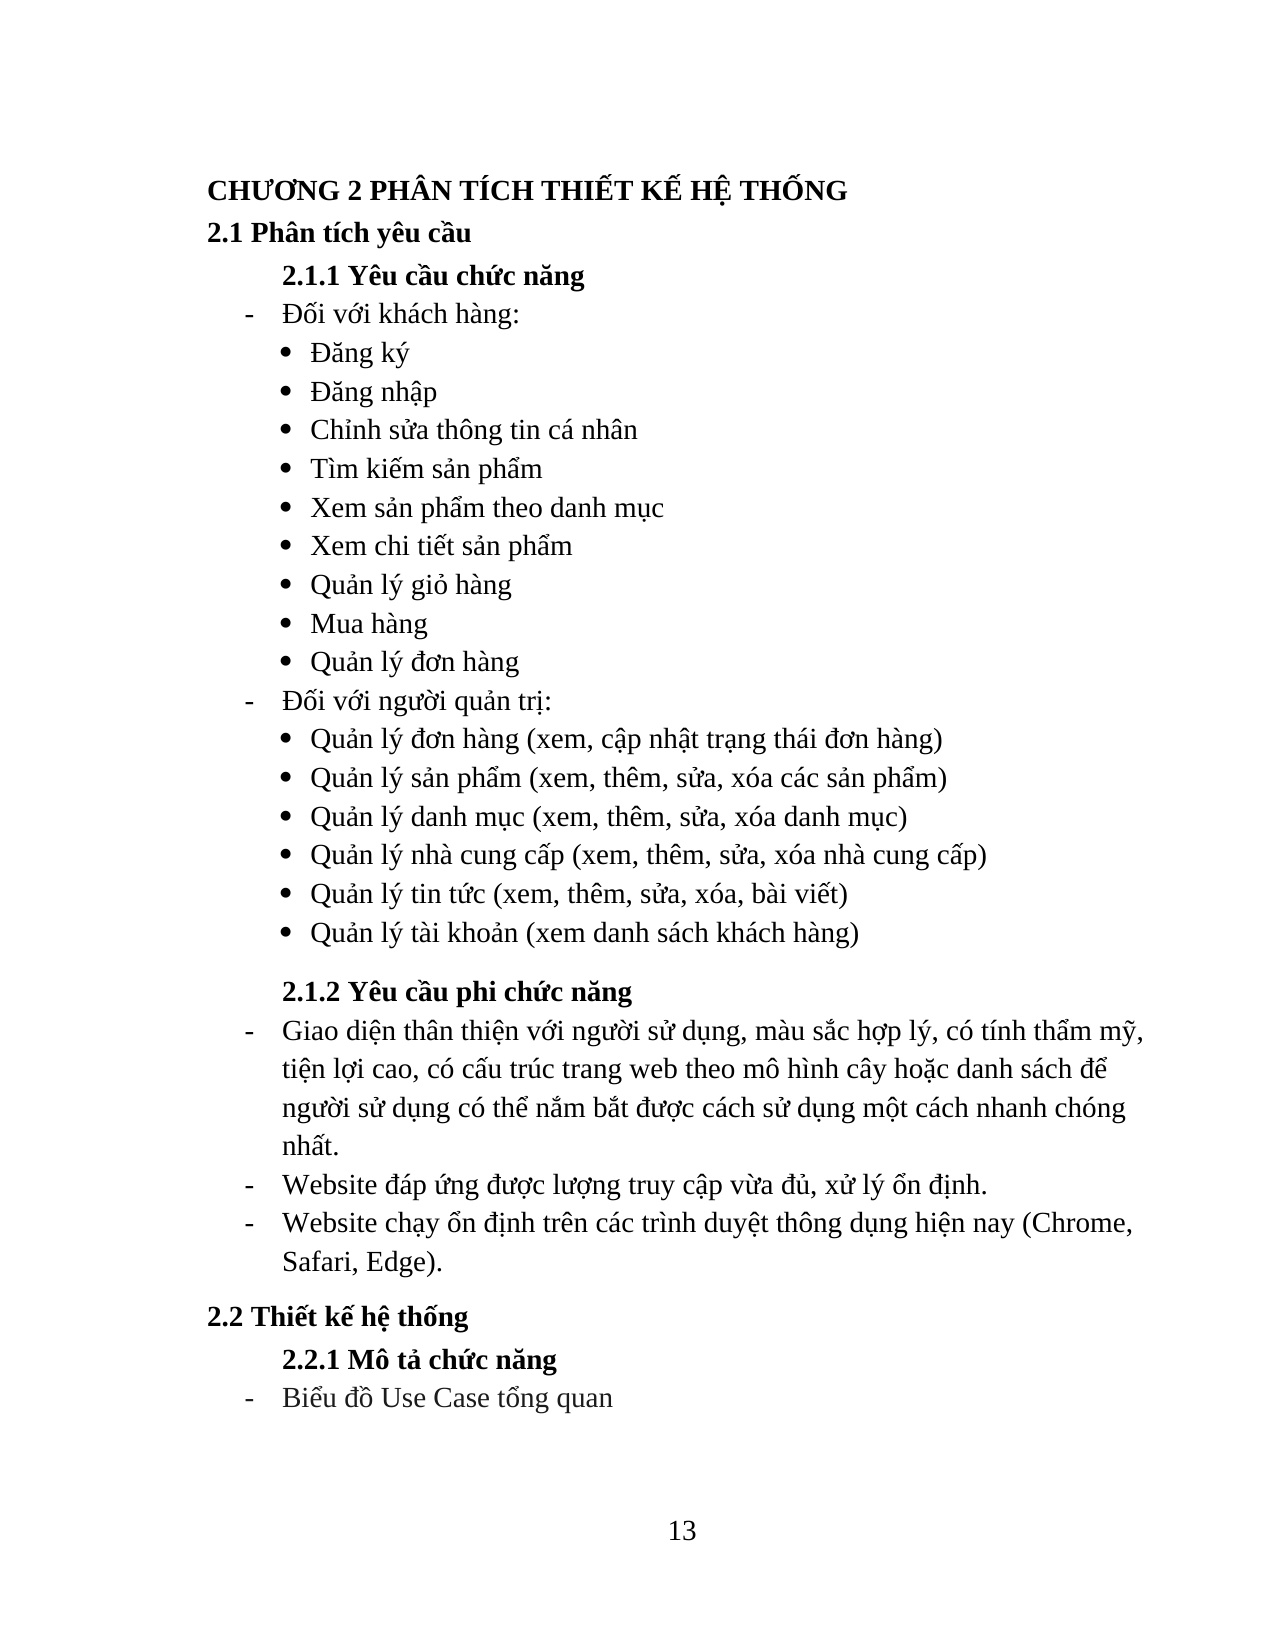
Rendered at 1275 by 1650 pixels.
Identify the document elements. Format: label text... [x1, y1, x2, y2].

list Quản lý tin tức (xem, thêm, sửa, xóa, bài viết) [281, 876, 1157, 910]
list Quản lý sản phẩm (xem, thêm, sửa, xóa các sản phẩm) [281, 760, 1157, 794]
subtitle 2.1.1 Yêu cầu chức năng [282, 258, 1157, 292]
list Giao diện thân thiện với người sử dụng, màu sắc hợp lý, có tính thẩm mỹ, tiện lợi cao, có cấu trúc trang web theo mô hình cây hoặc danh sách để người sử dụng có thể nắm bắt được cách sử dụng một cách nhanh chóng nhất. [244, 1013, 1157, 1162]
list Xem sản phẩm theo danh mục [281, 490, 1157, 523]
list Quản lý đơn hàng [281, 644, 1157, 678]
list Tìm kiếm sản phẩm [281, 451, 1157, 485]
list Đăng ký [281, 335, 1157, 369]
list Chỉnh sửa thông tin cá nhân [281, 412, 1157, 446]
subtitle 2.2.1 Mô tả chức năng [282, 1342, 1157, 1376]
list Đối với người quản trị: [244, 683, 1157, 717]
list Quản lý giỏ hàng [281, 567, 1157, 601]
subtitle 2.2 Thiết kế hệ thống [207, 1299, 1157, 1333]
list Đối với khách hàng: [244, 297, 1157, 330]
subtitle 2.1 Phân tích yêu cầu [207, 215, 1157, 249]
list Biểu đồ Use Case tổng quan [244, 1381, 1157, 1414]
list Mua hàng [281, 606, 1157, 639]
list Quản lý tài khoản (xem danh sách khách hàng) [281, 915, 1157, 948]
subtitle CHƯƠNG 2 PHÂN TÍCH THIẾT KẾ HỆ THỐNG [207, 173, 1157, 206]
subtitle 2.1.2 Yêu cầu phi chức năng [282, 974, 1157, 1008]
list Quản lý danh mục (xem, thêm, sửa, xóa danh mục) [281, 799, 1157, 832]
list Xem chi tiết sản phẩm [281, 528, 1157, 562]
list Đăng nhập [281, 374, 1157, 407]
list Quản lý đơn hàng (xem, cập nhật trạng thái đơn hàng) [281, 722, 1157, 755]
list Website đáp ứng được lượng truy cập vừa đủ, xử lý ổn định. [244, 1167, 1157, 1201]
list Quản lý nhà cung cấp (xem, thêm, sửa, xóa nhà cung cấp) [281, 837, 1157, 871]
list Website chạy ổn định trên các trình duyệt thông dụng hiện nay (Chrome, Safari, Edge). [244, 1206, 1157, 1278]
